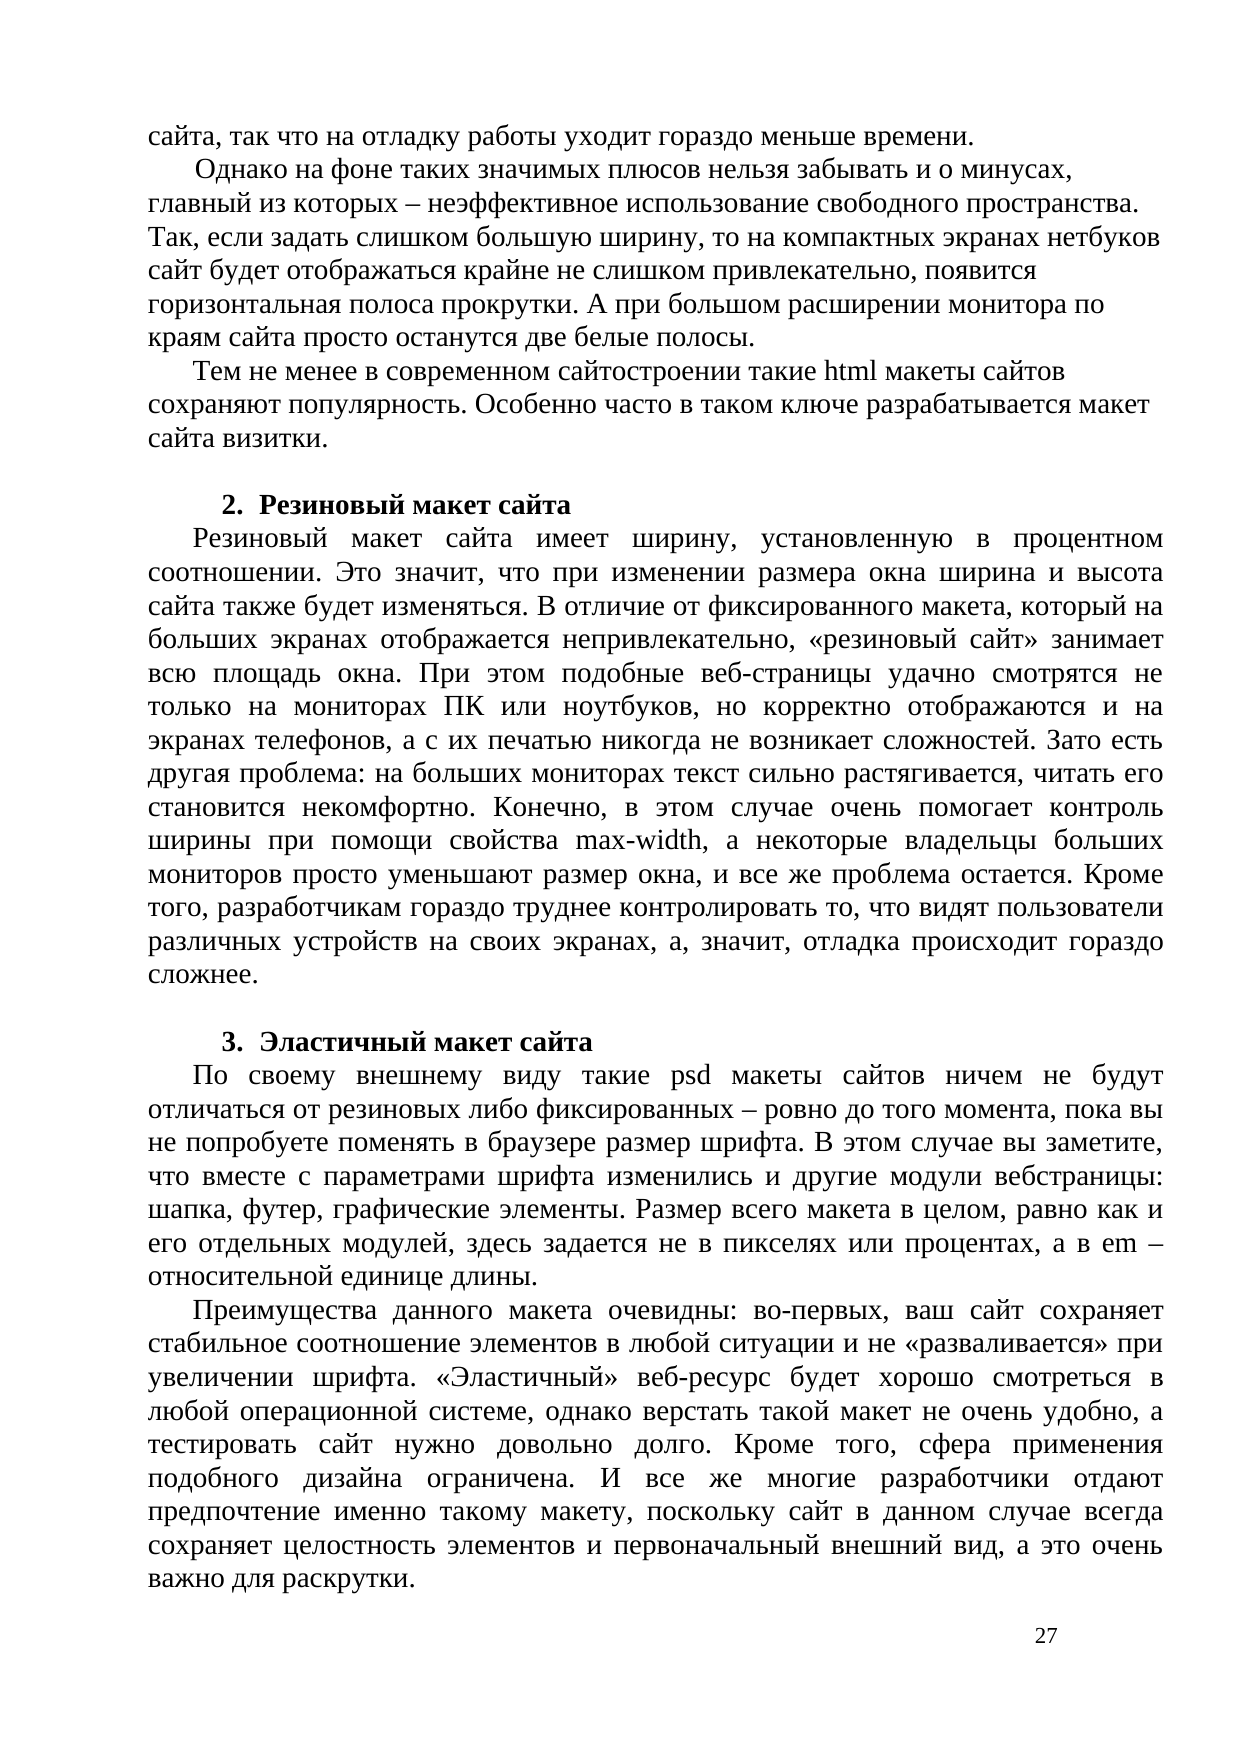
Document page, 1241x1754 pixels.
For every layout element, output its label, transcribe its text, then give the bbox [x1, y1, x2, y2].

text Тем не менее в современном сайтостроении такие html макеты сайтов сохраняют популярность. Особенно часто в таком ключе разрабатывается макет сайта визитки. [148, 353, 1164, 453]
list Резиновый макет сайта [221, 487, 1164, 521]
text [148, 118, 1164, 152]
text Однако на фоне таких значимых плюсов нельзя забывать и о минусах, главный из которых – неэффективное использование свободного пространства. Так, если задать слишком большую ширину, то на компактных экранах нетбуков сайт будет отображаться крайне не слишком привлекательно, появится горизонтальная полоса прокрутки. А при большом расширении монитора по краям сайта просто останутся две белые полосы. [148, 152, 1164, 353]
text По своему внешнему виду такие psd макеты сайтов ничем не будут отличаться от резиновых либо фиксированных – ровно до того момента, пока вы не попробуете поменять в браузере размер шрифта. В этом случае вы заметите, что вместе с параметрами шрифта изменились и другие модули вебстраницы: шапка, футер, графические элементы. Размер всего макета в целом, равно как и его отдельных модулей, здесь задается не в пикселях или процентах, а в em – относительной единице длины. [148, 1057, 1164, 1292]
text Преимущества данного макета очевидны: во-первых, ваш сайт сохраняет стабильное соотношение элементов в любой ситуации и не «разваливается» при увеличении шрифта. «Эластичный» веб-ресурс будет хорошо смотреться в любой операционной системе, однако верстать такой макет не очень удобно, а тестировать сайт нужно довольно долго. Кроме того, сфера применения подобного дизайна ограничена. И все же многие разработчики отдают предпочтение именно такому макету, поскольку сайт в данном случае всегда сохраняет целостность элементов и первоначальный внешний вид, а это очень важно для раскрутки. [148, 1292, 1164, 1594]
text Резиновый макет сайта имеет ширину, установленную в процентном соотношении. Это значит, что при изменении размера окна ширина и высота сайта также будет изменяться. В отличие от фиксированного макета, который на больших экранах отображается непривлекательно, «резиновый сайт» занимает всю площадь окна. При этом подобные веб-страницы удачно смотрятся не только на мониторах ПК или ноутбуков, но корректно отображаются и на экранах телефонов, а с их печатью никогда не возникает сложностей. Зато есть другая проблема: на больших мониторах текст сильно растягивается, читать его становится некомфортно. Конечно, в этом случае очень помогает контроль ширины при помощи свойства max-width, а некоторые владельцы больших мониторов просто уменьшают размер окна, и все же проблема остается. Кроме того, разработчикам гораздо труднее контролировать то, что видят пользователи различных устройств на своих экранах, а, значит, отладка происходит гораздо сложнее. [148, 521, 1164, 990]
list Эластичный макет сайта [221, 1024, 1164, 1057]
